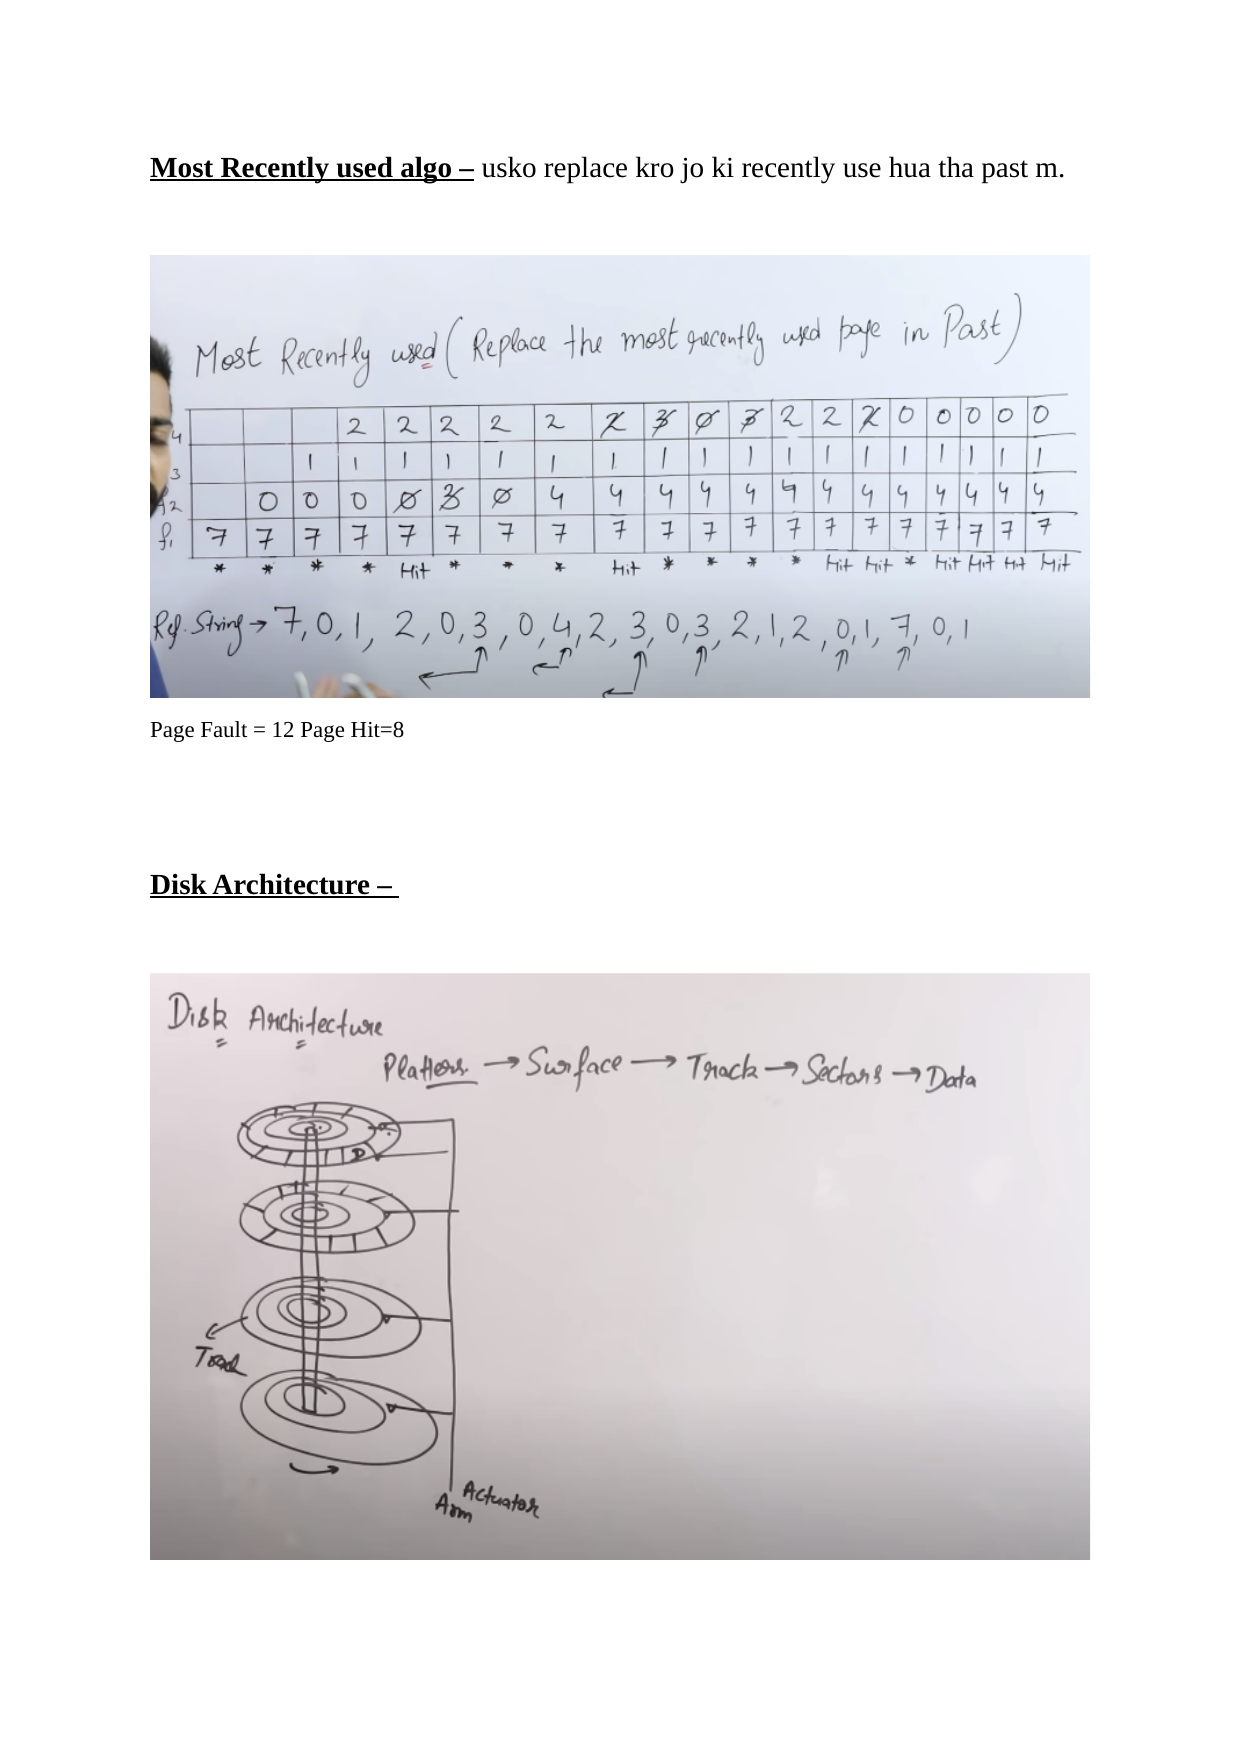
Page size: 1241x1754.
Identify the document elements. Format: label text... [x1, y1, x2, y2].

text Disk Architecture – [150, 867, 1090, 900]
text Most Recently used algo – usko replace kro jo ki recently use hua tha past m. [150, 150, 1090, 183]
text Page Fault = 12 Page Hit=8 [150, 716, 1090, 742]
picture [150, 972, 1091, 1560]
picture [150, 255, 1091, 698]
